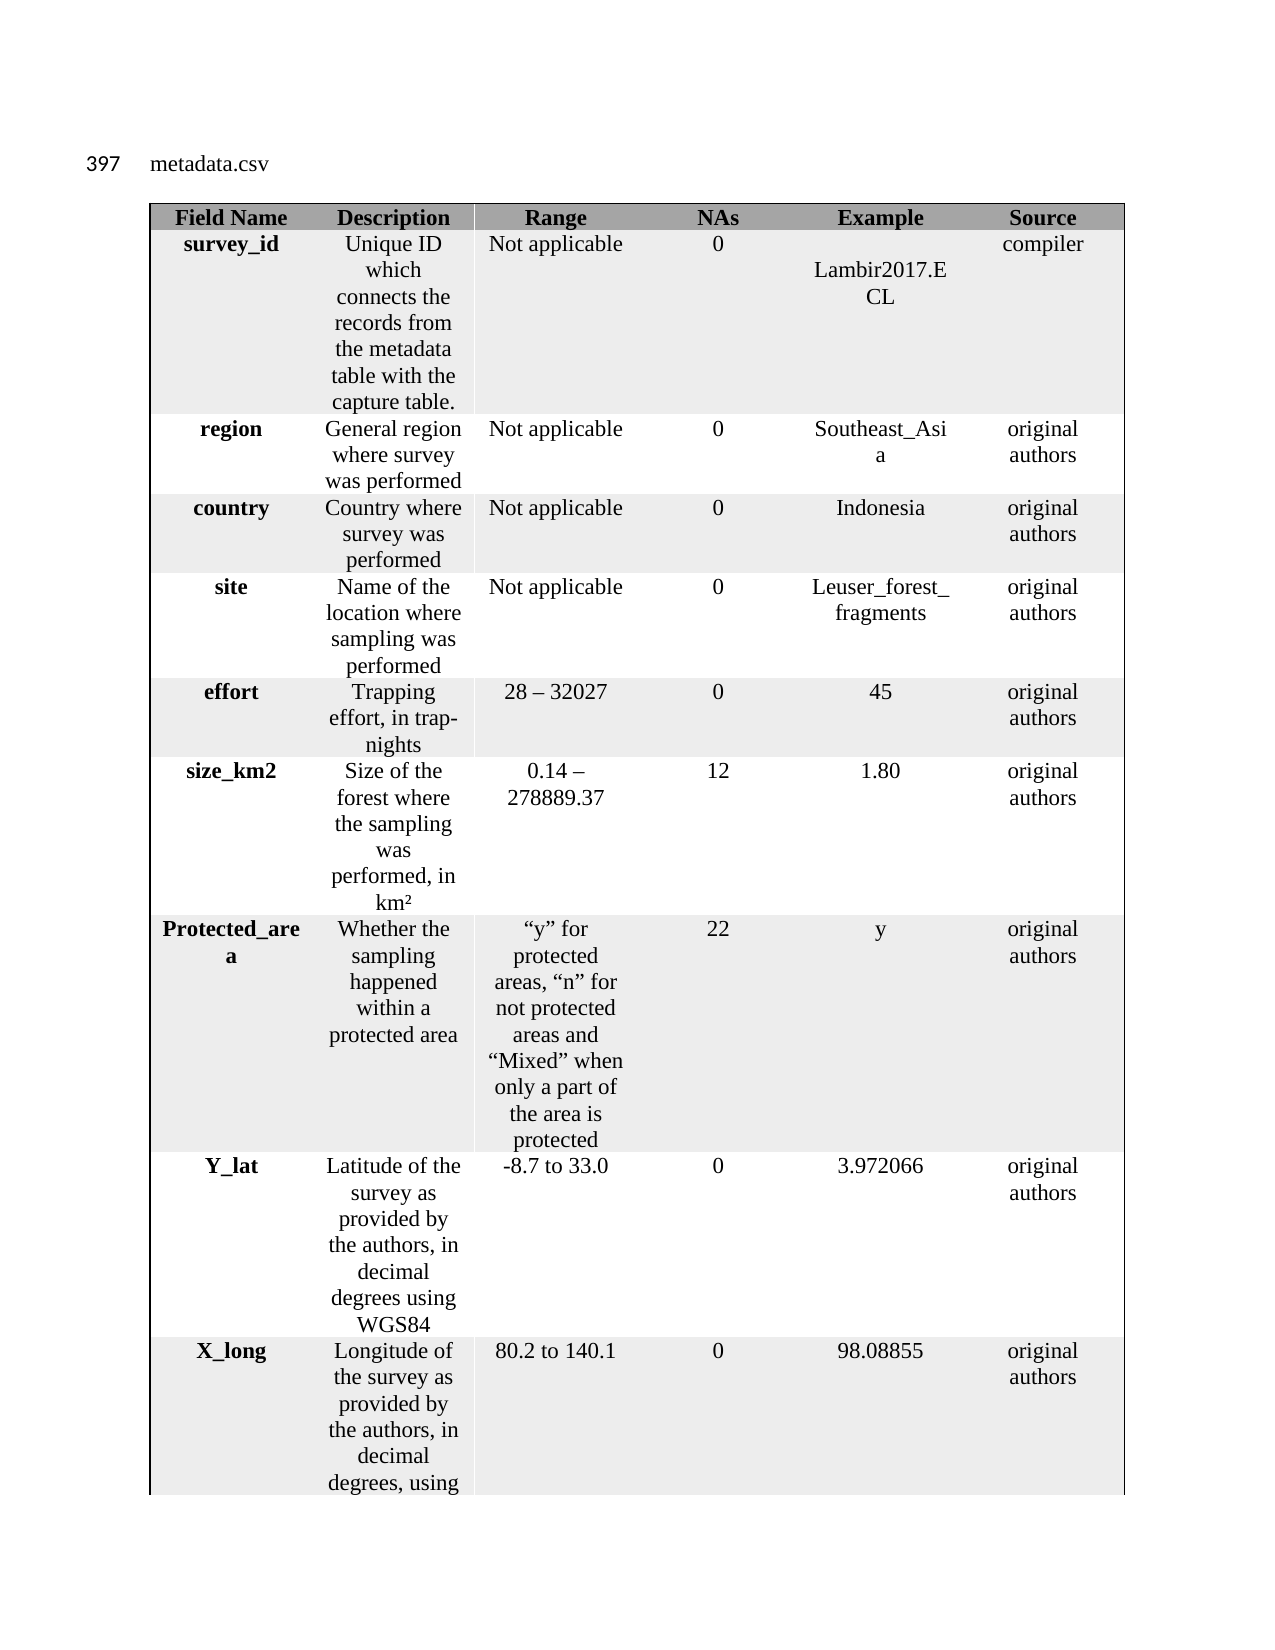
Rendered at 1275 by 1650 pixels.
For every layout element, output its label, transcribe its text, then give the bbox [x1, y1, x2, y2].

table_cell 80.2 to 140.1 [475, 1337, 637, 1495]
table_cell original authors [962, 573, 1124, 678]
table_cell 12 [637, 757, 799, 915]
table_cell original authors [962, 678, 1124, 757]
table_cell General region where survey was performed [312, 415, 474, 494]
table_cell Y_lat [151, 1153, 312, 1337]
table_cell Not applicable [475, 573, 637, 678]
table_cell -8.7 to 33.0 [475, 1153, 637, 1337]
table_cell Lambir2017.ECL [799, 230, 962, 414]
table_cell size_km2 [151, 757, 312, 915]
table_cell 28 – 32027 [475, 678, 637, 757]
table_cell 1.80 [799, 757, 962, 915]
table_cell site [151, 573, 312, 678]
table_header Example [799, 204, 962, 230]
table_cell Not applicable [475, 494, 637, 573]
table_cell 0 [637, 494, 799, 573]
table_cell 0 [637, 678, 799, 757]
table_cell Not applicable [475, 415, 637, 494]
table_header Field Name [151, 204, 312, 230]
table_cell original authors [962, 915, 1124, 1152]
table_cell 3.972066 [799, 1153, 962, 1337]
table_cell original authors [962, 1153, 1124, 1337]
table_cell 45 [799, 678, 962, 757]
table_cell 0.14 – 278889.37 [475, 757, 637, 915]
table_header Range [475, 204, 637, 230]
table_cell “y” for protected areas, “n” for not protected areas and “Mixed” when only a part of the area is protected [475, 915, 637, 1152]
table_cell Leuser_forest_fragments [799, 573, 962, 678]
table_cell 22 [637, 915, 799, 1152]
table_cell Trapping effort, in trap-nights [312, 678, 474, 757]
table_cell Size of the forest where the sampling was performed, in km² [312, 757, 474, 915]
table_cell 0 [637, 1153, 799, 1337]
table_cell survey_id [151, 230, 312, 414]
table_cell y [799, 915, 962, 1152]
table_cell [312, 1337, 474, 1495]
table_cell original authors [962, 757, 1124, 915]
table_cell original authors [962, 494, 1124, 573]
table_cell Unique ID which connects the records from the metadata table with the capture table. [312, 230, 474, 414]
table_cell 0 [637, 230, 799, 414]
table_cell Not applicable [475, 230, 637, 414]
table_cell Latitude of the survey as provided by the authors, in decimal degrees using WGS84 [312, 1153, 474, 1337]
table_cell 0 [637, 573, 799, 678]
table_cell country [151, 494, 312, 573]
table_cell original authors [962, 1337, 1124, 1495]
table_cell region [151, 415, 312, 494]
table_cell Indonesia [799, 494, 962, 573]
table_header Description [312, 204, 474, 230]
table_cell 0 [637, 1337, 799, 1495]
table_cell 98.08855 [799, 1337, 962, 1495]
table_header NAs [637, 204, 799, 230]
table_cell Whether the sampling happened within a protected area [312, 915, 474, 1152]
table_header Source [962, 204, 1124, 230]
table_cell original authors [962, 415, 1124, 494]
table_cell compiler [962, 230, 1124, 414]
table_cell Southeast_Asia [799, 415, 962, 494]
table_cell effort [151, 678, 312, 757]
table_cell Name of the location where sampling was performed [312, 573, 474, 678]
table_cell Protected_area [151, 915, 312, 1152]
table_cell Country where survey was performed [312, 494, 474, 573]
text metadata.csv [150, 150, 1125, 176]
table_cell 0 [637, 415, 799, 494]
table_cell X_long [151, 1337, 312, 1495]
